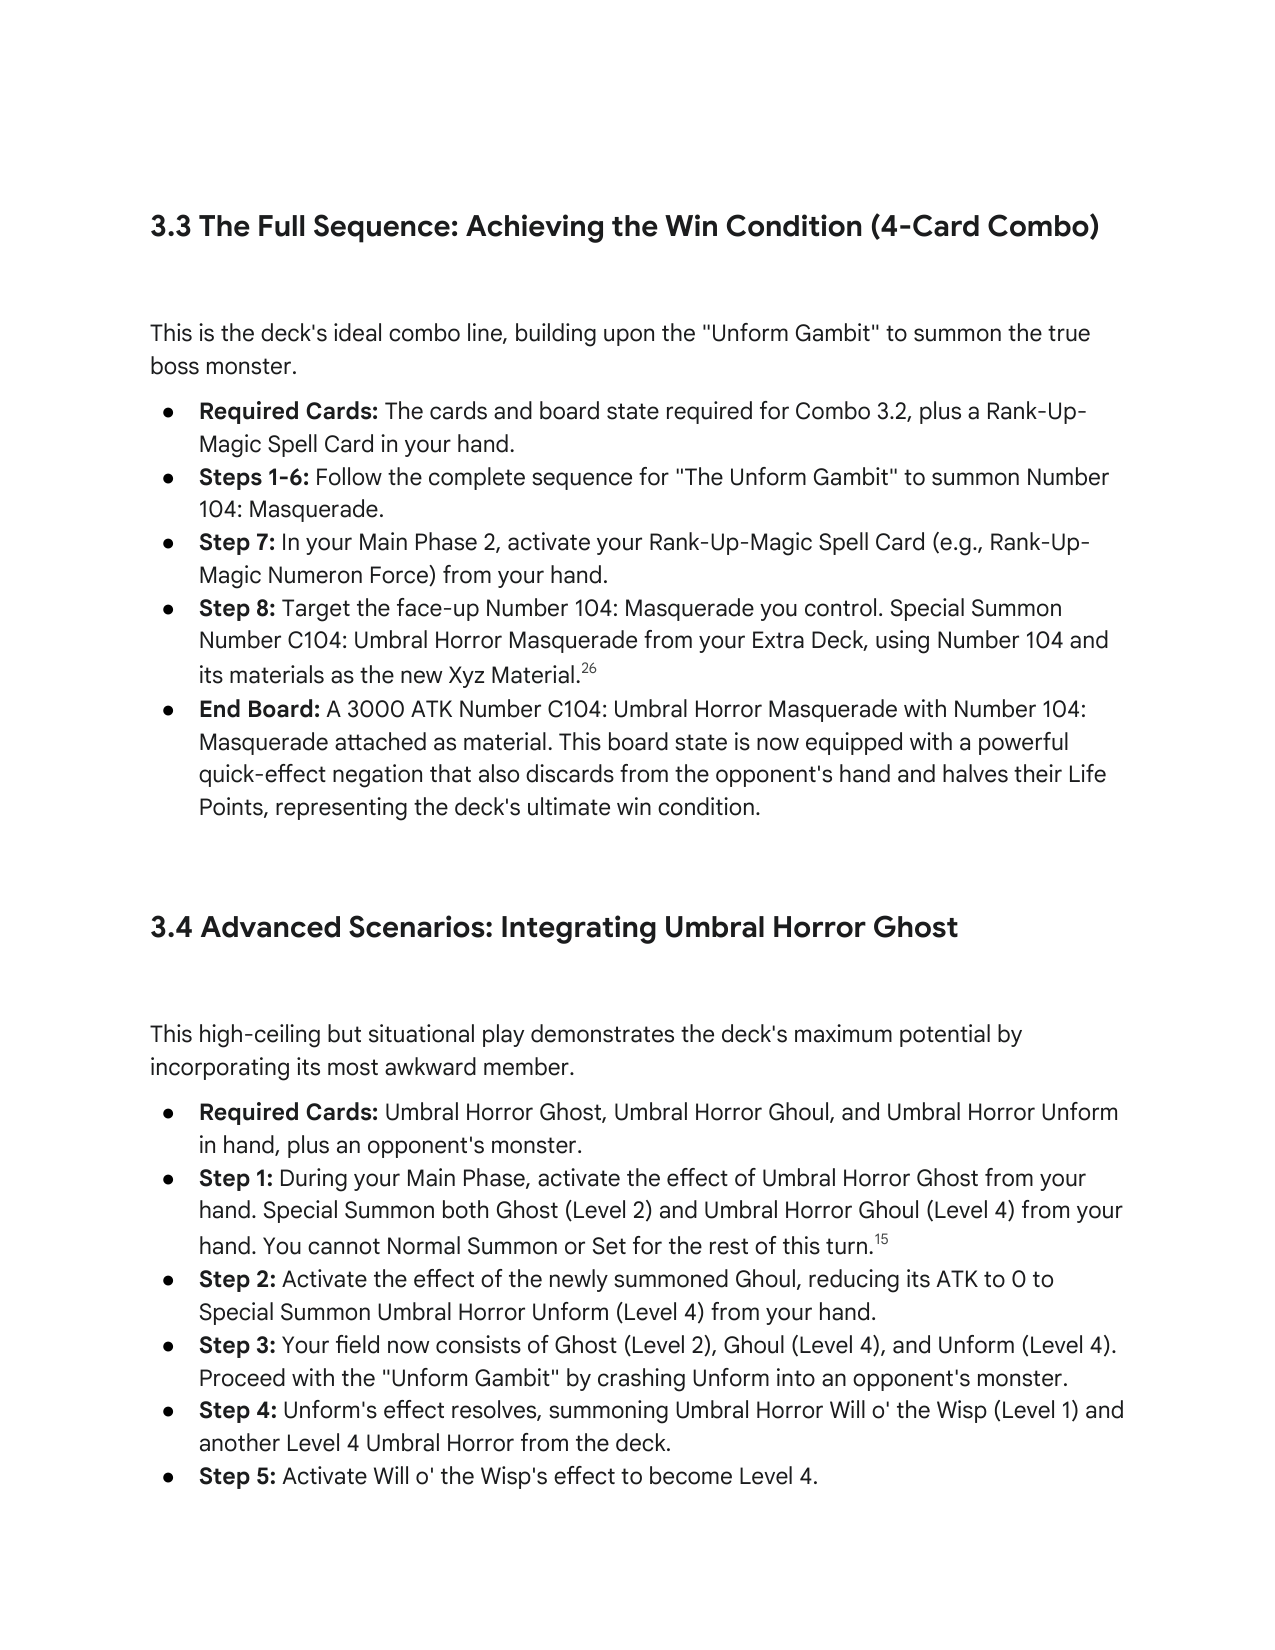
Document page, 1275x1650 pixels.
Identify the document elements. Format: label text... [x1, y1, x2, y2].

list Step 8: Target the face-up Number 104: Masquerade you control. Special Summon Number C104: Umbral Horror Masquerade from your Extra Deck, using Number 104 and its materials as the new Xyz Material.26 [161, 594, 1125, 691]
list Step 7: In your Main Phase 2, activate your Rank-Up-Magic Spell Card (e.g., Rank-Up-Magic Numeron Force) from your hand. [161, 528, 1125, 590]
list Required Cards: Umbral Horror Ghost, Umbral Horror Ghoul, and Umbral Horror Unform in hand, plus an opponent's monster. [161, 1099, 1125, 1160]
list Steps 1-6: Follow the complete sequence for "The Unform Gambit" to summon Number 104: Masquerade. [161, 463, 1125, 524]
list End Board: A 3000 ATK Number C104: Umbral Horror Masquerade with Number 104: Masquerade attached as material. This board state is now equipped with a powerful quick-effect negation that also discards from the opponent's hand and halves their Life Points, representing the deck's ultimate win condition. [161, 695, 1125, 822]
list Step 3: Your field now consists of Ghost (Level 2), Ghoul (Level 4), and Unform (Level 4). Proceed with the "Unform Gambit" by crashing Unform into an opponent's monster. [161, 1331, 1125, 1392]
list Step 2: Activate the effect of the newly summoned Ghoul, reducing its ATK to 0 to Special Summon Umbral Horror Unform (Level 4) from your hand. [161, 1266, 1125, 1327]
list Step 5: Activate Will o' the Wisp's effect to become Level 4. [161, 1462, 1125, 1491]
list Step 4: Unform's effect resolves, summoning Umbral Horror Will o' the Wisp (Level 1) and another Level 4 Umbral Horror from the deck. [161, 1396, 1125, 1458]
subtitle 3.3 The Full Sequence: Achieving the Win Condition (4-Card Combo) [150, 208, 1125, 244]
list Step 1: During your Main Phase, activate the effect of Umbral Horror Ghost from your hand. Special Summon both Ghost (Level 2) and Umbral Horror Ghoul (Level 4) from your hand. You cannot Normal Summon or Set for the rest of this turn.15 [161, 1164, 1125, 1261]
text This is the deck's ideal combo line, building upon the "Unform Gambit" to summon the true boss monster. [150, 319, 1125, 381]
text This high-ceiling but situational play demonstrates the deck's maximum potential by incorporating its most awkward member. [150, 1021, 1125, 1082]
subtitle 3.4 Advanced Scenarios: Integrating Umbral Horror Ghost [150, 909, 1125, 945]
list Required Cards: The cards and board state required for Combo 3.2, plus a Rank-Up-Magic Spell Card in your hand. [161, 397, 1125, 459]
